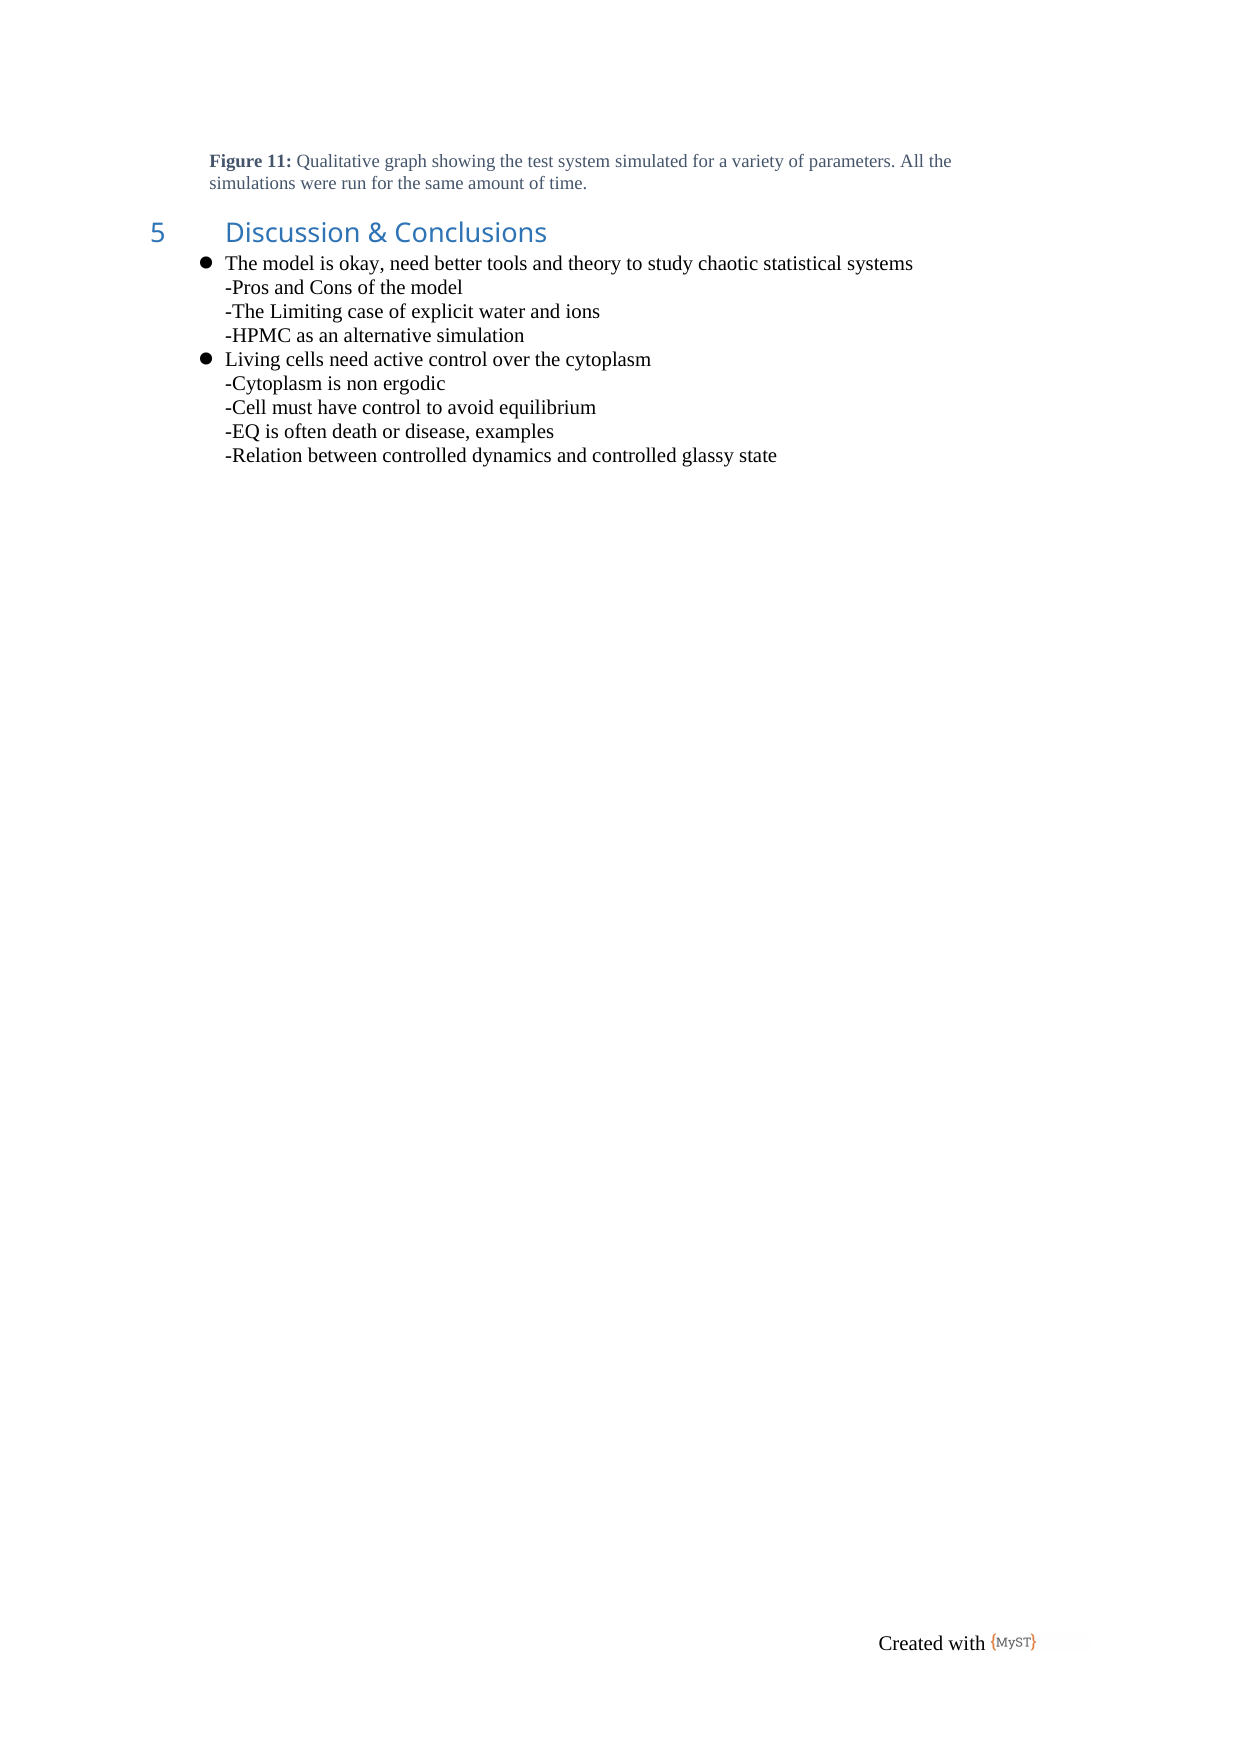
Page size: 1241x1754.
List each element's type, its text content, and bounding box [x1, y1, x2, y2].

list Living cells need active control over the cytoplasm -Cytoplasm is non ergodic -Cell must have control to avoid equilibrium -EQ is often death or disease, examples -Relation between controlled dynamics and controlled glassy state [198, 347, 1090, 467]
text Figure 11: Qualitative graph showing the test system simulated for a variety of parameters. All the simulations were run for the same amount of time. [209, 150, 1036, 193]
list The model is okay, need better tools and theory to study chaotic statistical systems -Pros and Cons of the model -The Limiting case of explicit water and ions -HPMC as an alternative simulation [198, 251, 1090, 347]
picture [990, 1633, 1091, 1651]
subtitle 5 Discussion & Conclusions [150, 214, 1090, 251]
